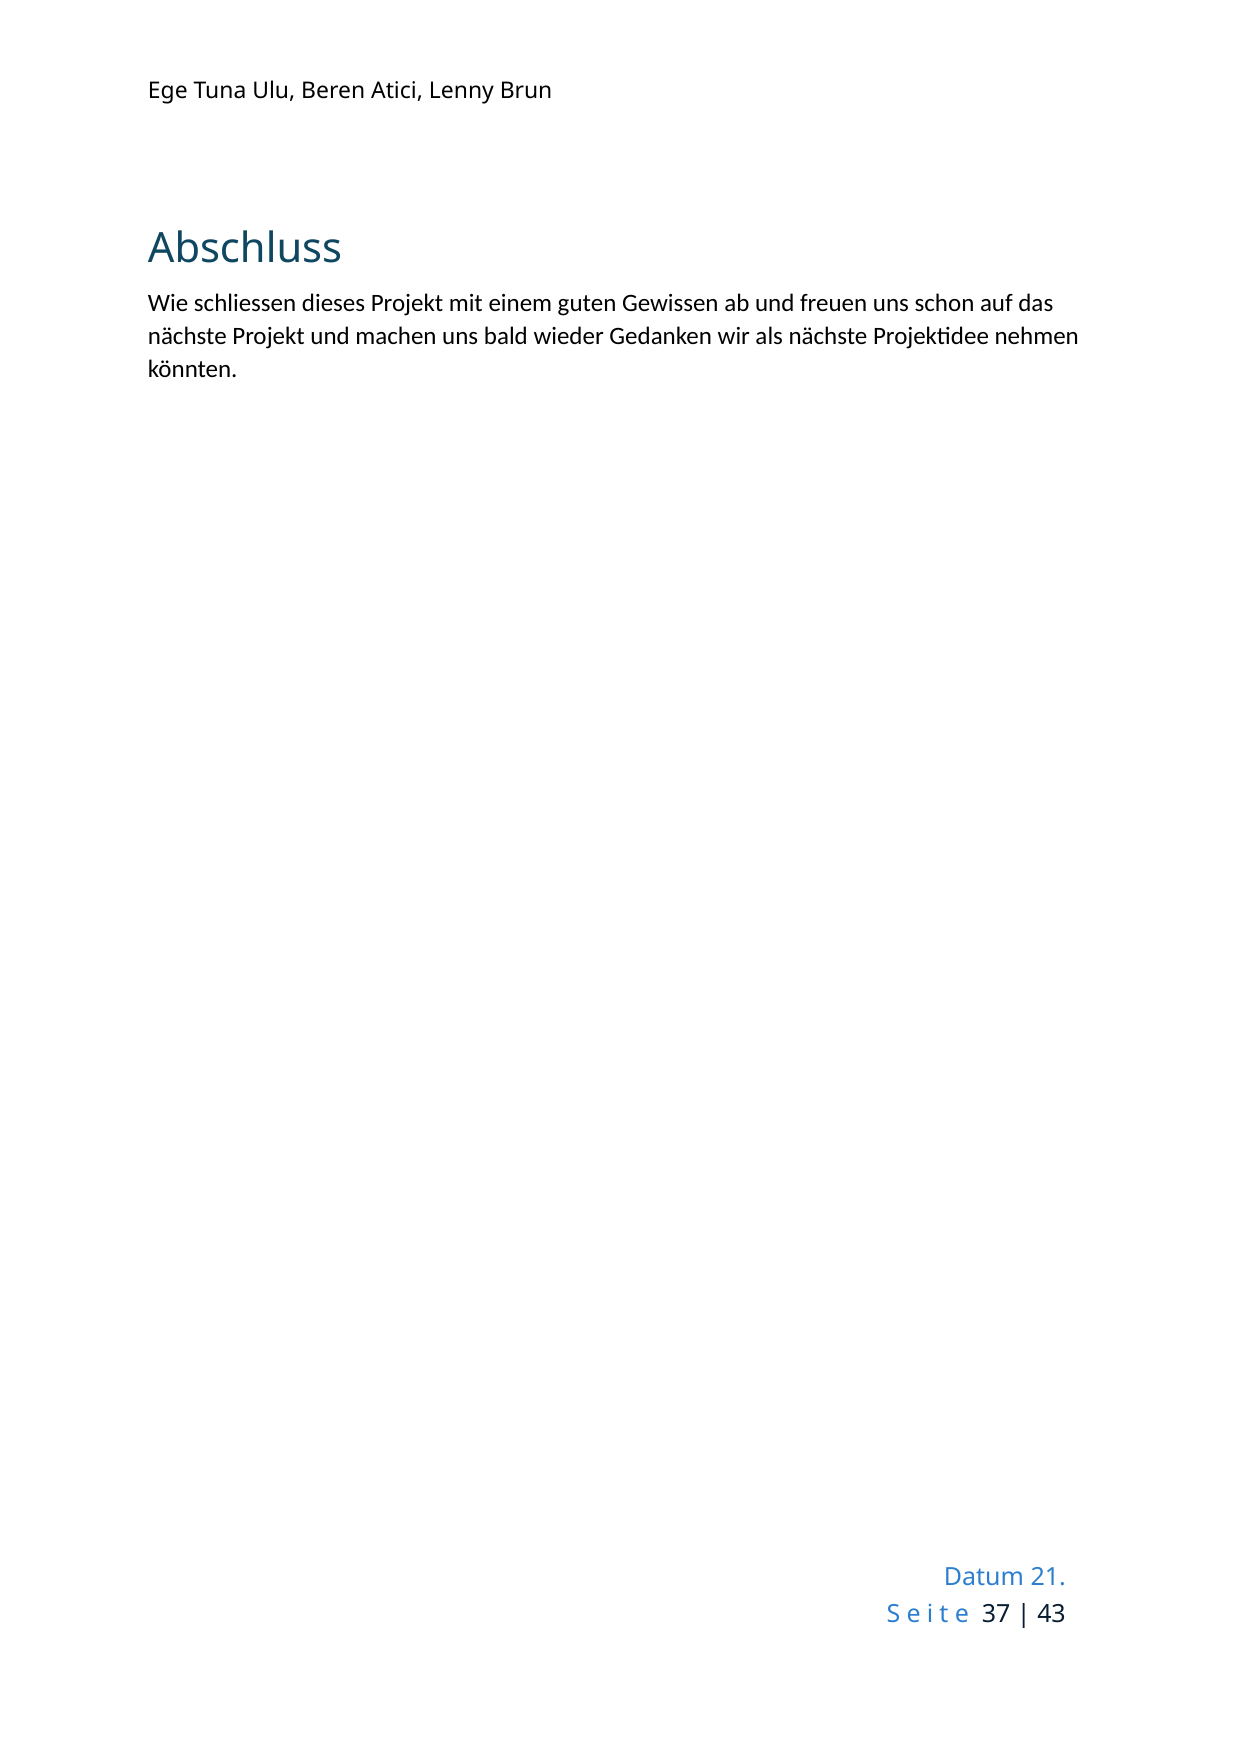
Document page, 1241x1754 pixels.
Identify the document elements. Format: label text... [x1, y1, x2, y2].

subtitle Abschluss [148, 218, 1093, 275]
text Wie schliessen dieses Projekt mit einem guten Gewissen ab und freuen uns schon auf das nächste Projekt und machen uns bald wieder Gedanken wir als nächste Projektidee nehmen könnten. [148, 288, 1093, 384]
